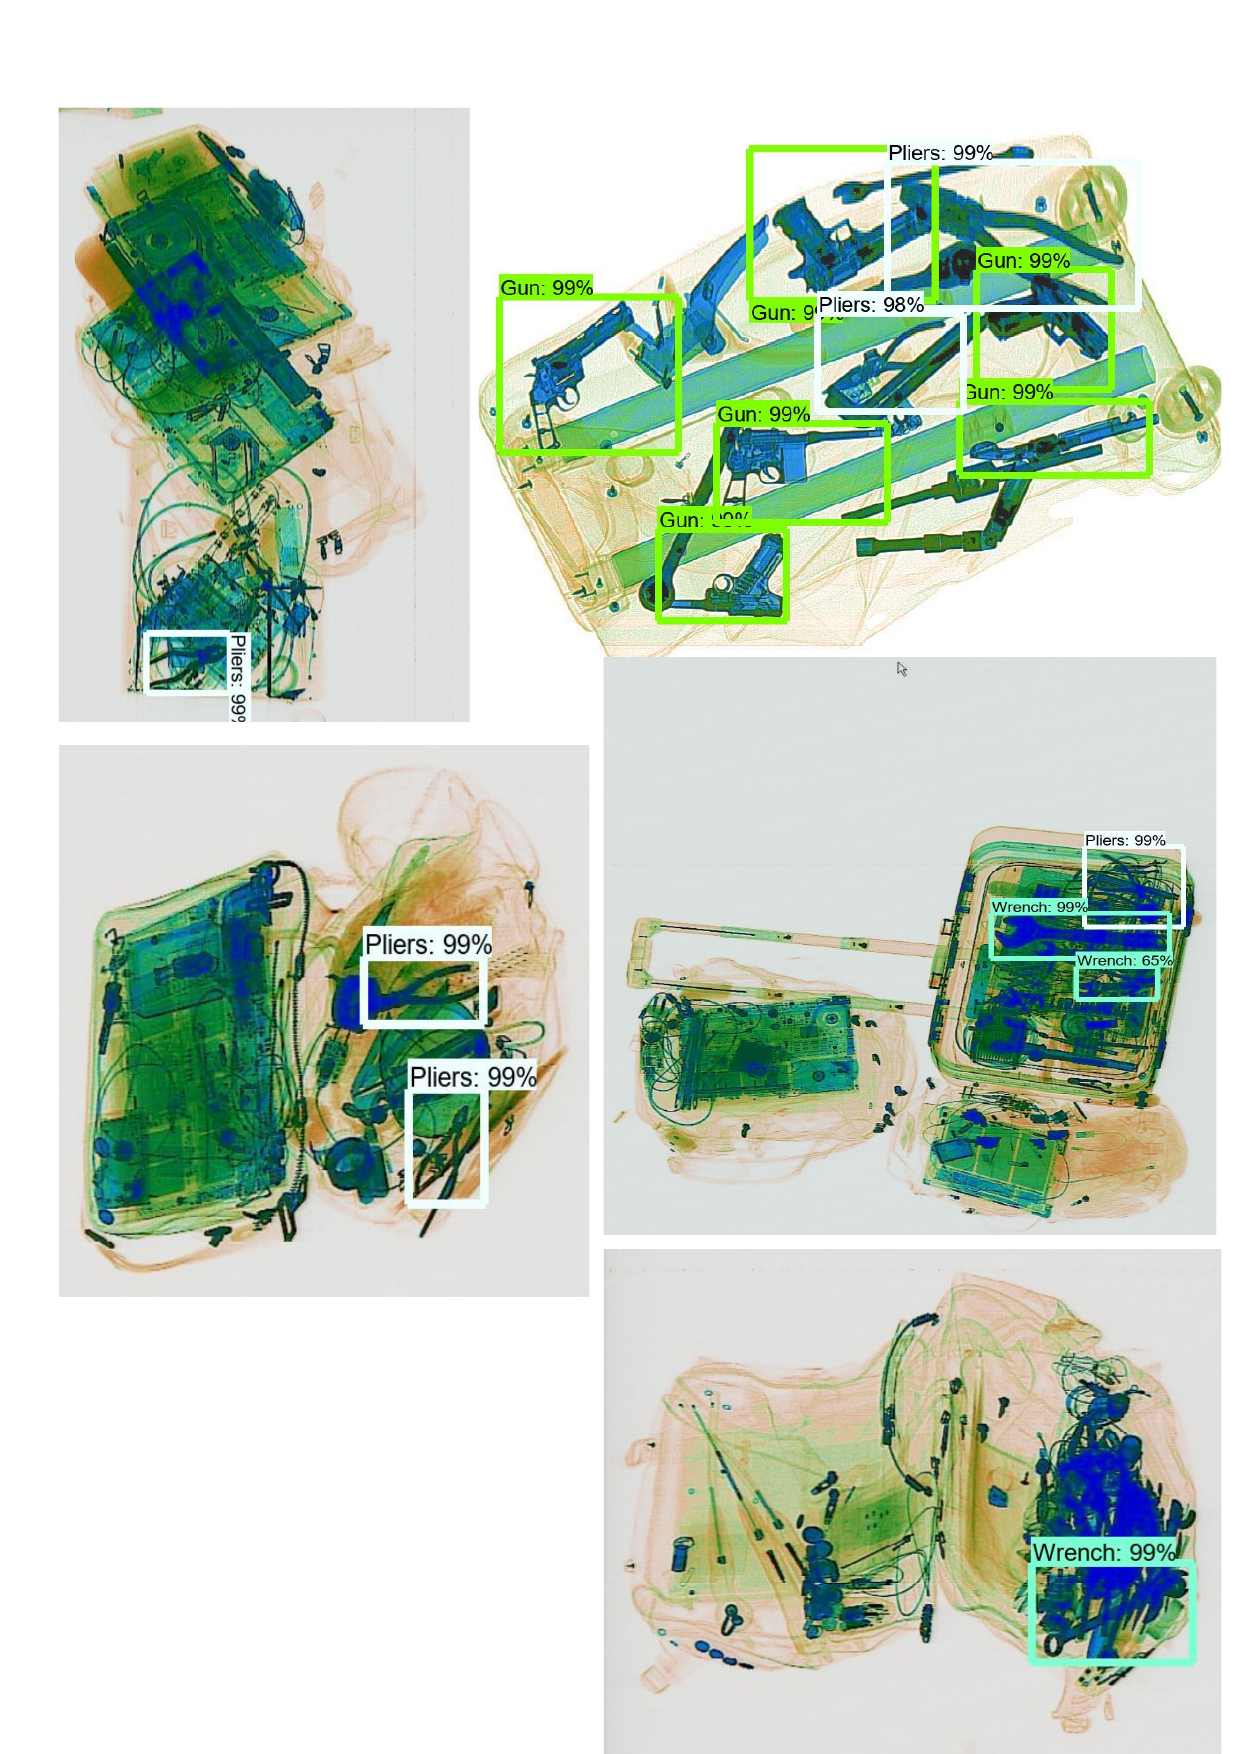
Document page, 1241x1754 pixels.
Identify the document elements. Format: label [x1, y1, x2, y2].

picture [59, 108, 469, 722]
picture [478, 128, 1222, 1235]
picture [603, 1249, 1222, 1754]
picture [59, 745, 590, 1297]
